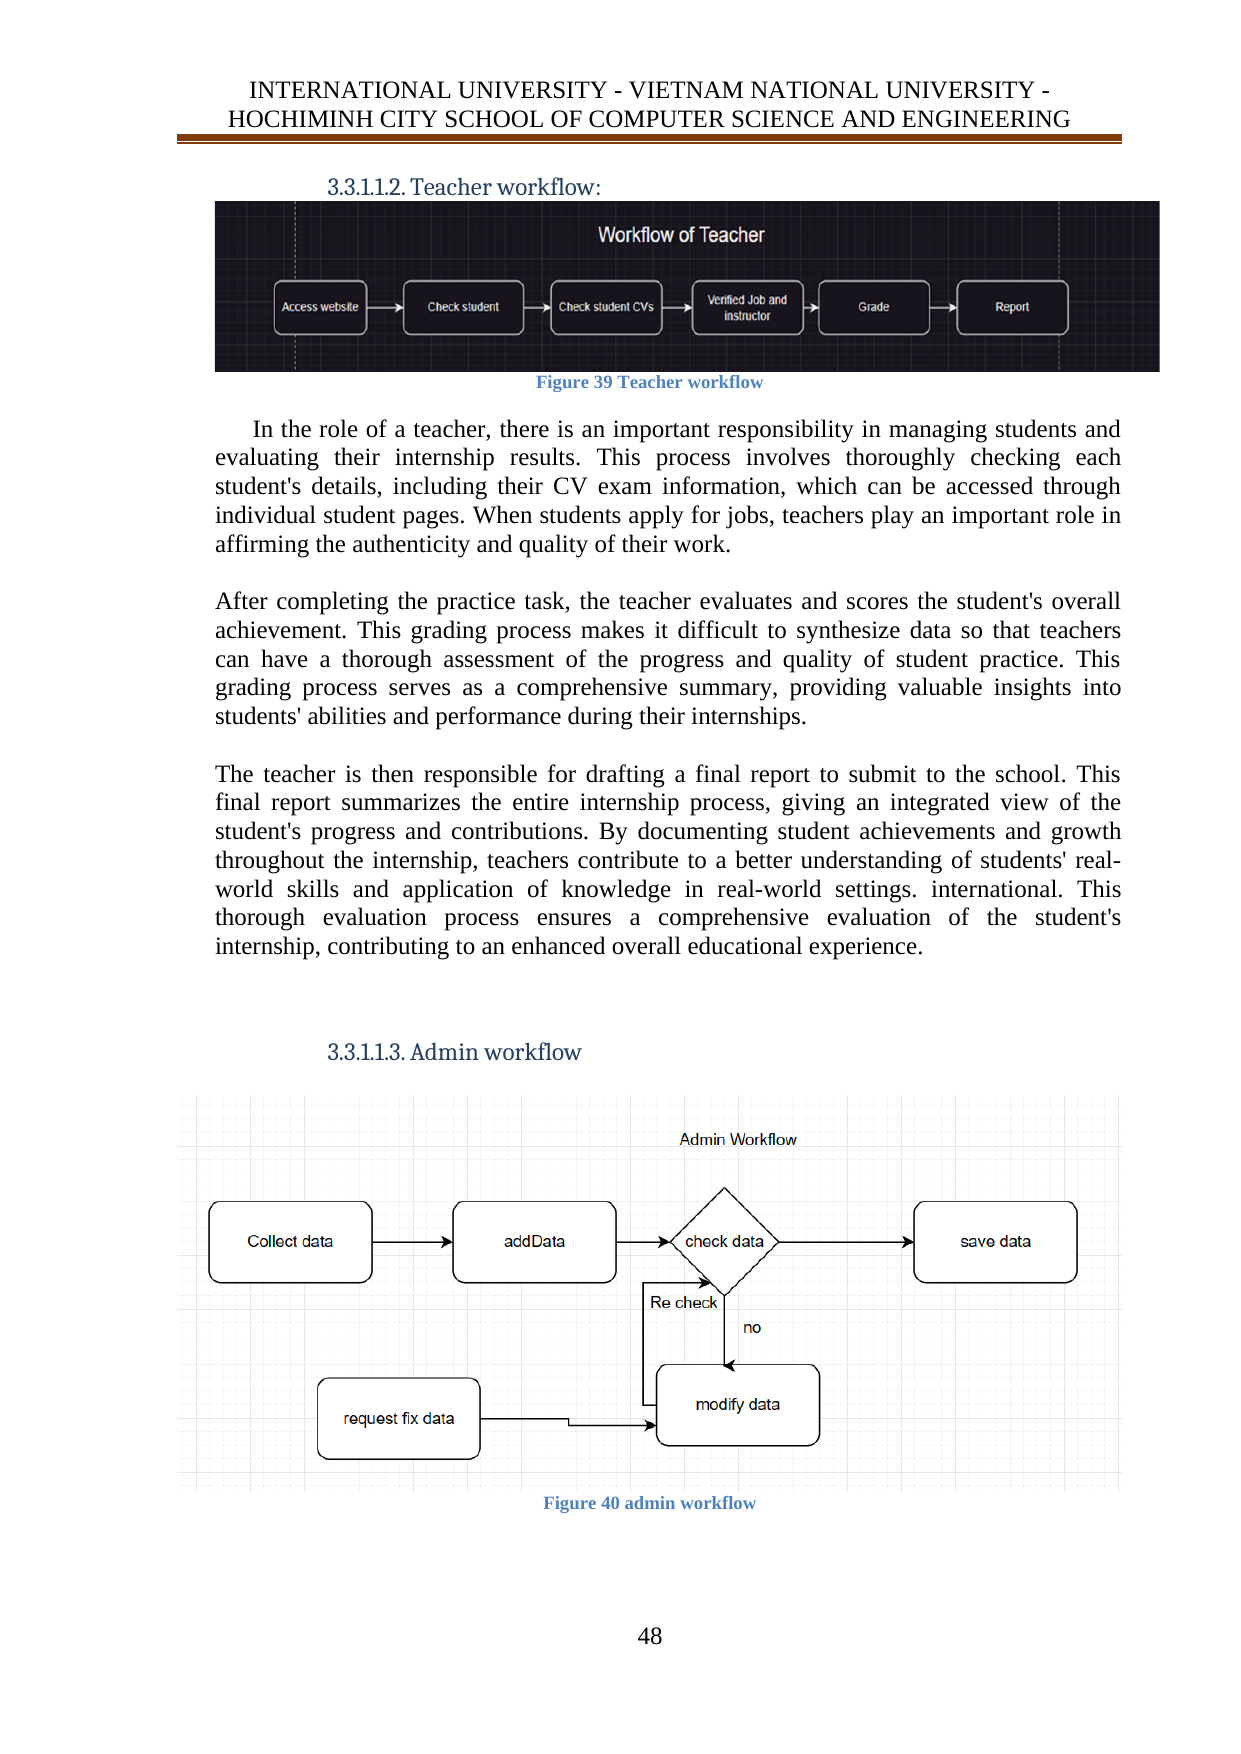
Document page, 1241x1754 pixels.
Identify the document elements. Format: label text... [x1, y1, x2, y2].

subtitle Admin workflow [327, 1038, 1122, 1067]
list The teacher is then responsible for drafting a final report to submit to the school. This final report summarizes the entire internship process, giving an integrated view of the student's progress and contributions. By documenting student achievements and growth throughout the internship, teachers contribute to a better understanding of students' real-world skills and application of knowledge in real-world settings. international. This thorough evaluation process ensures a comprehensive evaluation of the student's internship, contributing to an enhanced overall educational experience. [215, 759, 1122, 960]
picture [214, 201, 1160, 372]
list In the role of a teacher, there is an important responsibility in managing students and evaluating their internship results. This process involves thoroughly checking each student's details, including their CV exam information, which can be accessed through individual student pages. When students apply for jobs, teachers play an important role in affirming the authenticity and quality of their work. [215, 414, 1122, 557]
list After completing the practice task, the teacher evaluates and scores the student's overall achievement. This grading process makes it difficult to synthesize data so that teachers can have a thorough assessment of the progress and quality of student practice. This grading process serves as a comprehensive summary, providing valuable insights into students' abilities and performance during their internships. [215, 586, 1122, 730]
subtitle Teacher workflow: [327, 173, 1122, 201]
picture [177, 1095, 1123, 1492]
